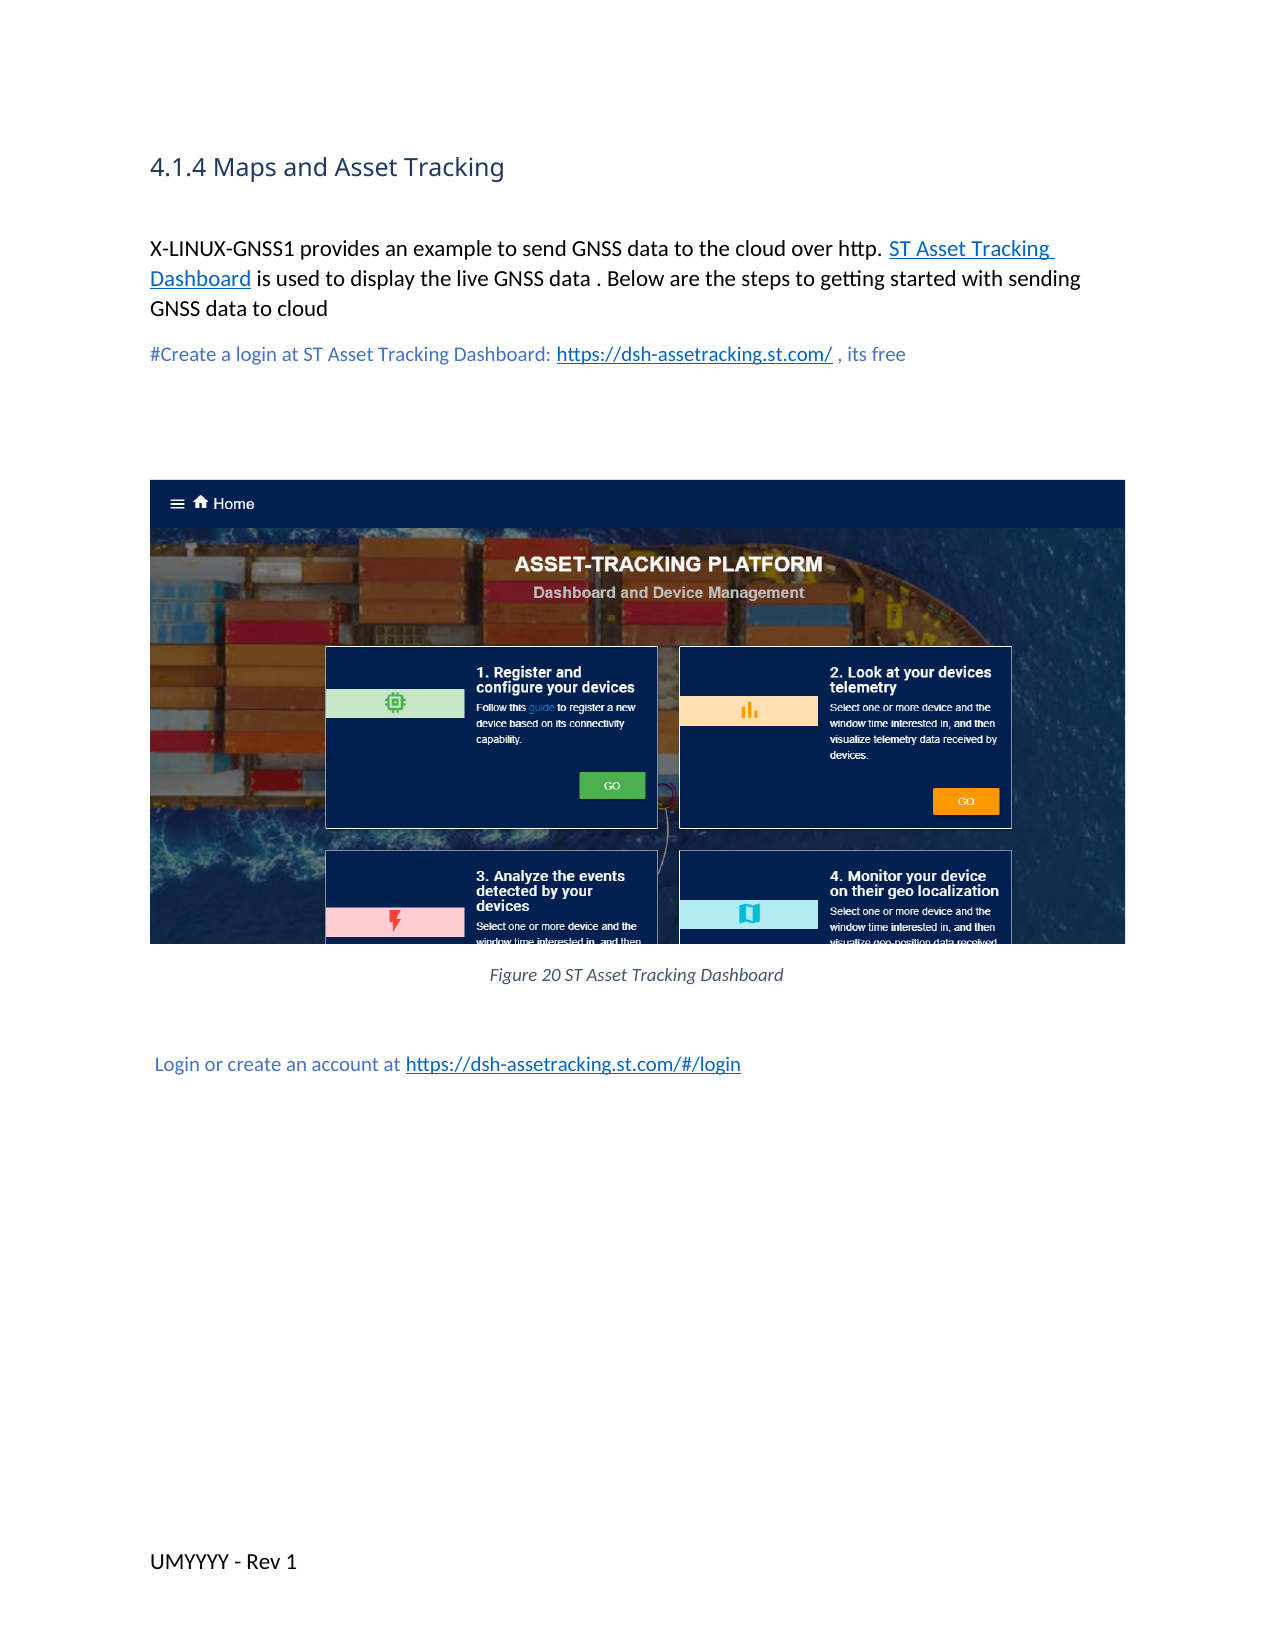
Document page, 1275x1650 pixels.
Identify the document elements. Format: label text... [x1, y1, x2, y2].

text #Create a login at ST Asset Tracking Dashboard: https://dsh-assetracking.st.com/ , its free [150, 341, 1125, 366]
text X-LINUX-GNSS1 provides an example to send GNSS data to the cloud over http. ST Asset Tracking Dashboard is used to display the live GNSS data . Below are the steps to getting started with sending GNSS data to cloud [150, 234, 1125, 322]
subtitle 4.1.4 Maps and Asset Tracking [150, 150, 1125, 184]
picture [150, 478, 1125, 944]
text Login or create an account at https://dsh-assetracking.st.com/#/login [150, 1051, 1125, 1076]
